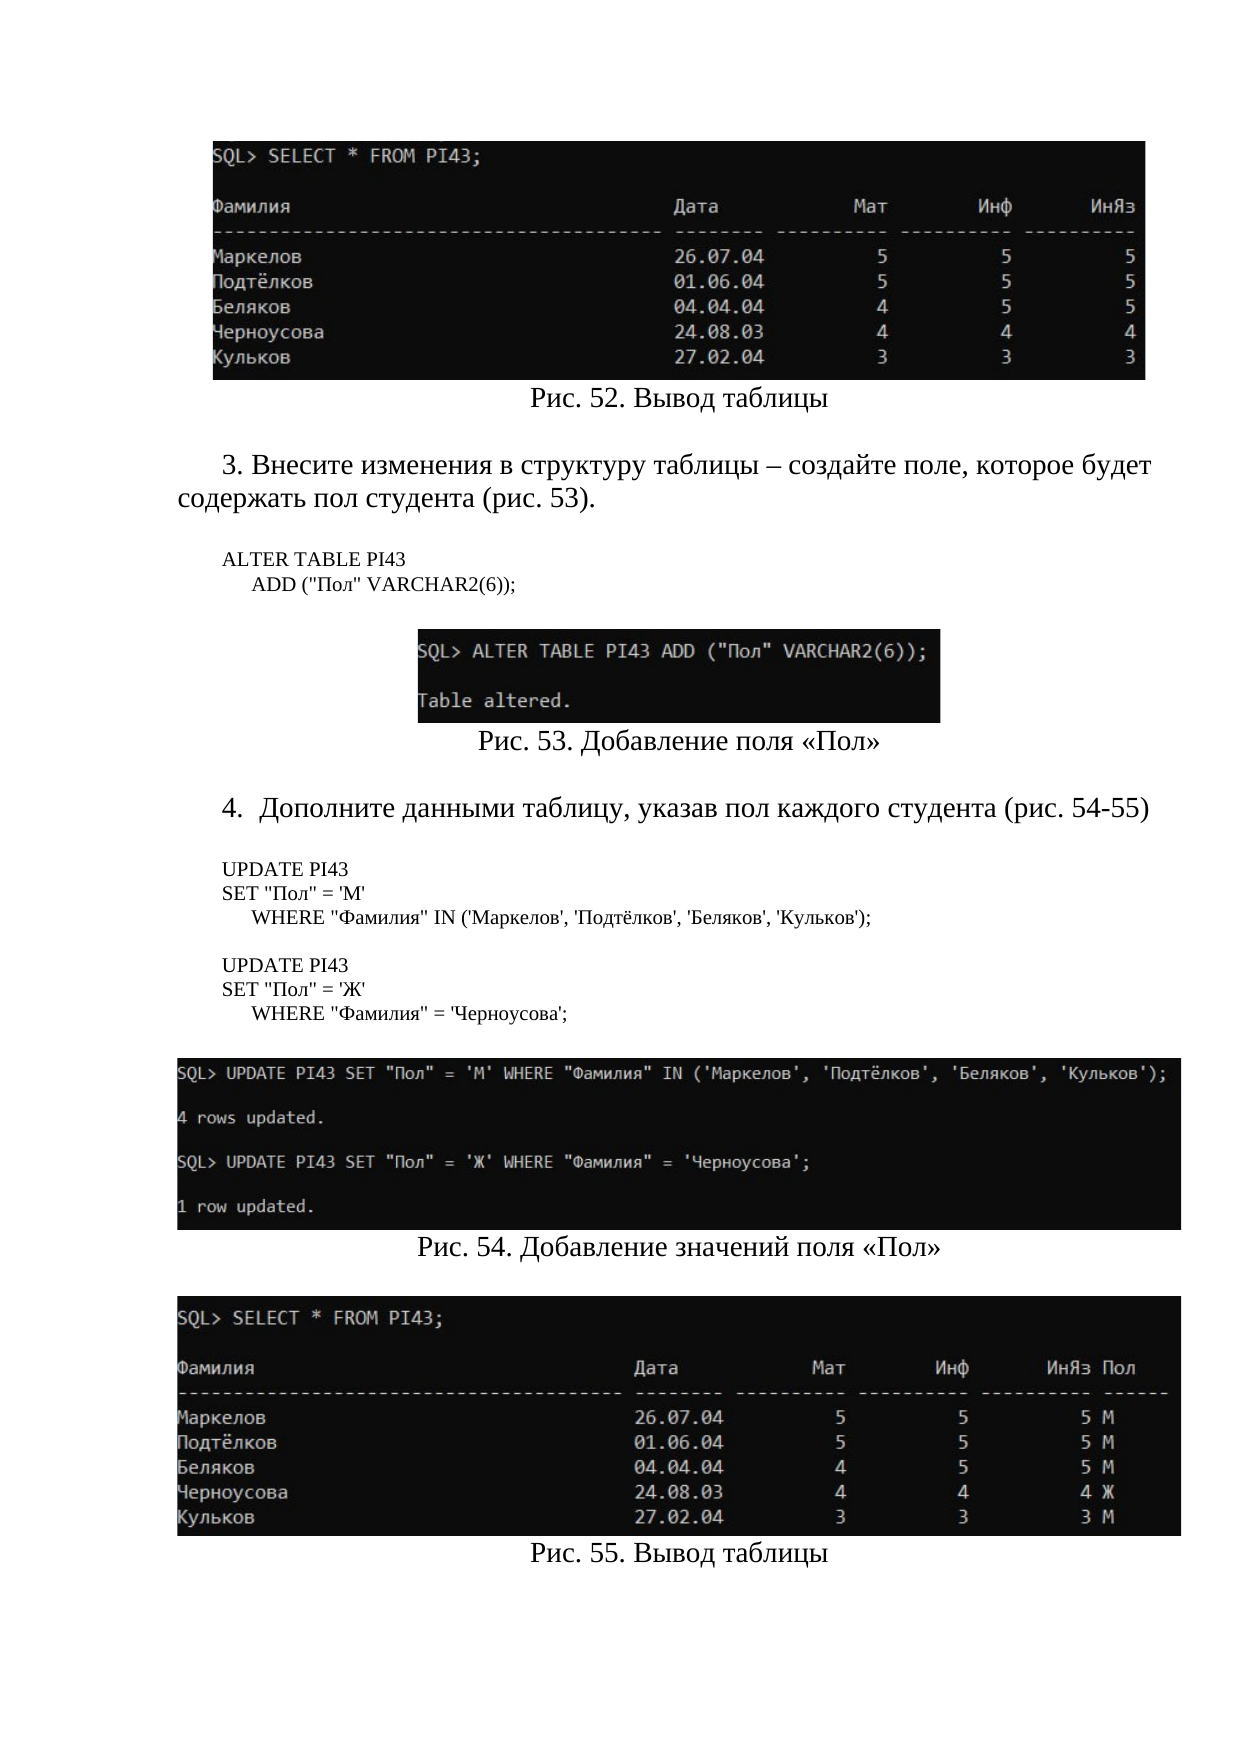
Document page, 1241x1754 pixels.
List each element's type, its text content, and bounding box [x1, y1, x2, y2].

picture [177, 1058, 1182, 1230]
text WHERE "Фамилия" IN ('Маркелов', 'Подтёлков', 'Беляков', 'Кульков'); [222, 905, 1181, 929]
text SET "Пол" = 'Ж' [222, 977, 1181, 1001]
text Рис. 53. Добавление поля «Пол» [177, 723, 1181, 756]
list ALTER TABLE PI43 [222, 547, 1181, 571]
text WHERE "Фамилия" = 'Черноусова'; [222, 1001, 1181, 1025]
text Рис. 52. Вывод таблицы [177, 380, 1181, 413]
text SET "Пол" = 'М' [222, 881, 1181, 905]
list ADD ("Пол" VARCHAR2(6)); [222, 571, 1181, 596]
list Внесите изменения в структуру таблицы – создайте поле, которое будет содержать пол студента (рис. 53). [177, 447, 1181, 514]
list Дополните данными таблицу, указав пол каждого студента (рис. 54-55) [222, 790, 1181, 823]
text UPDATE PI43 [222, 953, 1181, 977]
picture [177, 1296, 1182, 1536]
text Рис. 55. Вывод таблицы [177, 1536, 1181, 1569]
text Рис. 54. Добавление значений поля «Пол» [177, 1230, 1181, 1263]
text UPDATE PI43 [222, 857, 1181, 881]
picture [417, 629, 941, 723]
picture [212, 141, 1146, 380]
